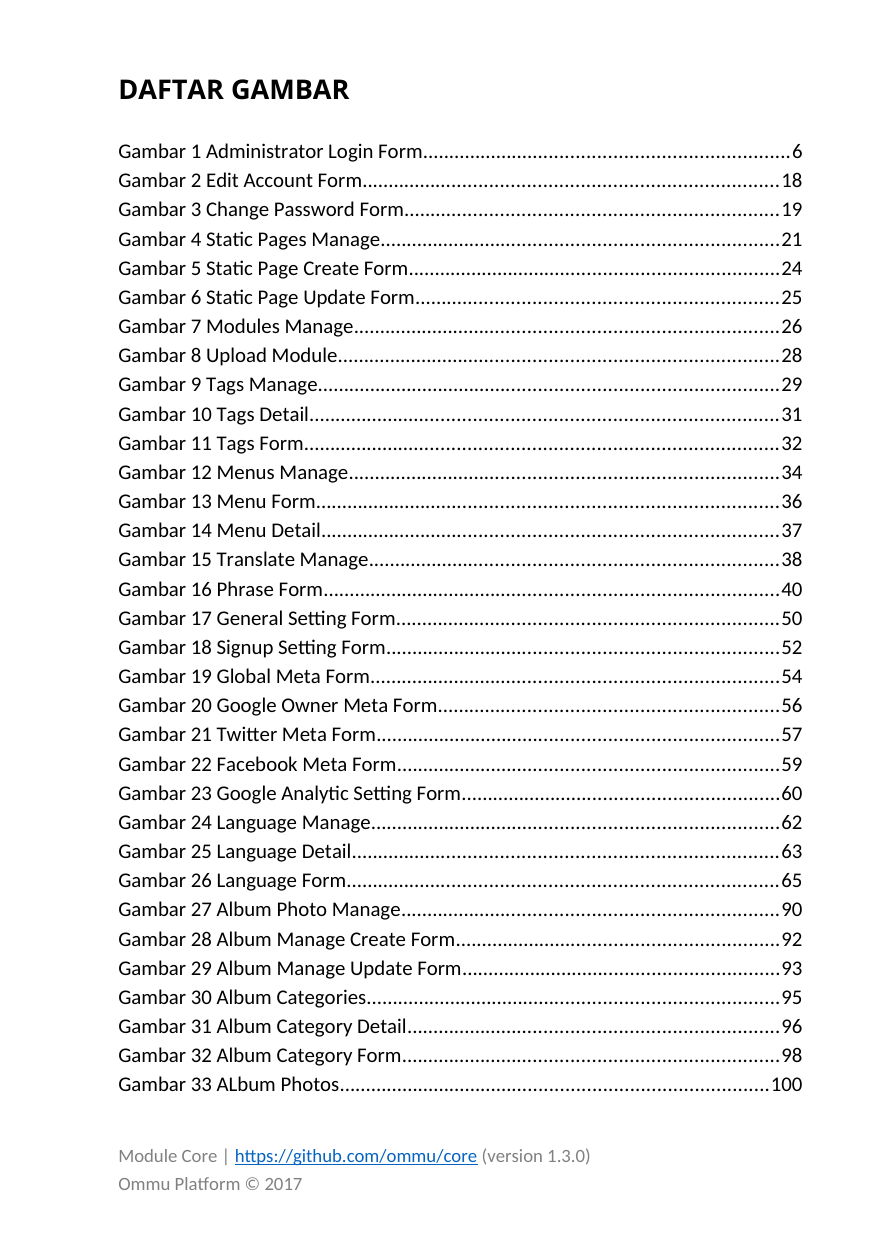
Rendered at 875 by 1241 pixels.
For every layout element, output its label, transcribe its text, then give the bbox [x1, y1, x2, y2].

text Gambar 24 Language Manage 62 [118, 809, 803, 834]
text Gambar 6 Static Page Update Form 25 [118, 284, 803, 309]
text Gambar 17 General Setting Form 50 [118, 605, 803, 630]
text Gambar 2 Edit Account Form 18 [118, 167, 803, 193]
text Gambar 3 Change Password Form 19 [118, 197, 803, 222]
text Gambar 4 Static Pages Manage 21 [118, 226, 803, 251]
text Gambar 26 Language Form 65 [118, 867, 803, 893]
text Gambar 27 Album Photo Manage 90 [118, 897, 803, 922]
text Gambar 22 Facebook Meta Form 59 [118, 751, 803, 776]
text Gambar 8 Upload Module 28 [118, 342, 803, 368]
text Gambar 25 Language Detail 63 [118, 838, 803, 864]
text Gambar 7 Modules Manage 26 [118, 313, 803, 339]
text Gambar 12 Menus Manage 34 [118, 459, 803, 484]
text Gambar 23 Google Analytic Setting Form 60 [118, 780, 803, 805]
text Gambar 10 Tags Detail 31 [118, 401, 803, 426]
text Gambar 14 Menu Detail 37 [118, 517, 803, 543]
text Gambar 15 Translate Manage 38 [118, 547, 803, 572]
text Gambar 13 Menu Form 36 [118, 488, 803, 514]
text Gambar 16 Phrase Form 40 [118, 576, 803, 601]
text Gambar 11 Tags Form 32 [118, 430, 803, 455]
text Gambar 31 Album Category Detail 96 [118, 1013, 803, 1039]
text Gambar 5 Static Page Create Form 24 [118, 255, 803, 280]
text Gambar 30 Album Categories 95 [118, 984, 803, 1009]
text Gambar 20 Google Owner Meta Form 56 [118, 692, 803, 718]
text Gambar 33 ALbum Photos 100 [118, 1072, 803, 1097]
text Gambar 9 Tags Manage 29 [118, 372, 803, 397]
subtitle DAFTAR GAMBAR [118, 71, 803, 108]
text Gambar 18 Signup Setting Form 52 [118, 634, 803, 659]
text Gambar 1 Administrator Login Form 6 [118, 138, 803, 164]
text Gambar 21 Twitter Meta Form 57 [118, 722, 803, 747]
text Gambar 19 Global Meta Form 54 [118, 663, 803, 689]
text Gambar 28 Album Manage Create Form 92 [118, 926, 803, 951]
text Gambar 32 Album Category Form 98 [118, 1042, 803, 1068]
text Gambar 29 Album Manage Update Form 93 [118, 955, 803, 980]
